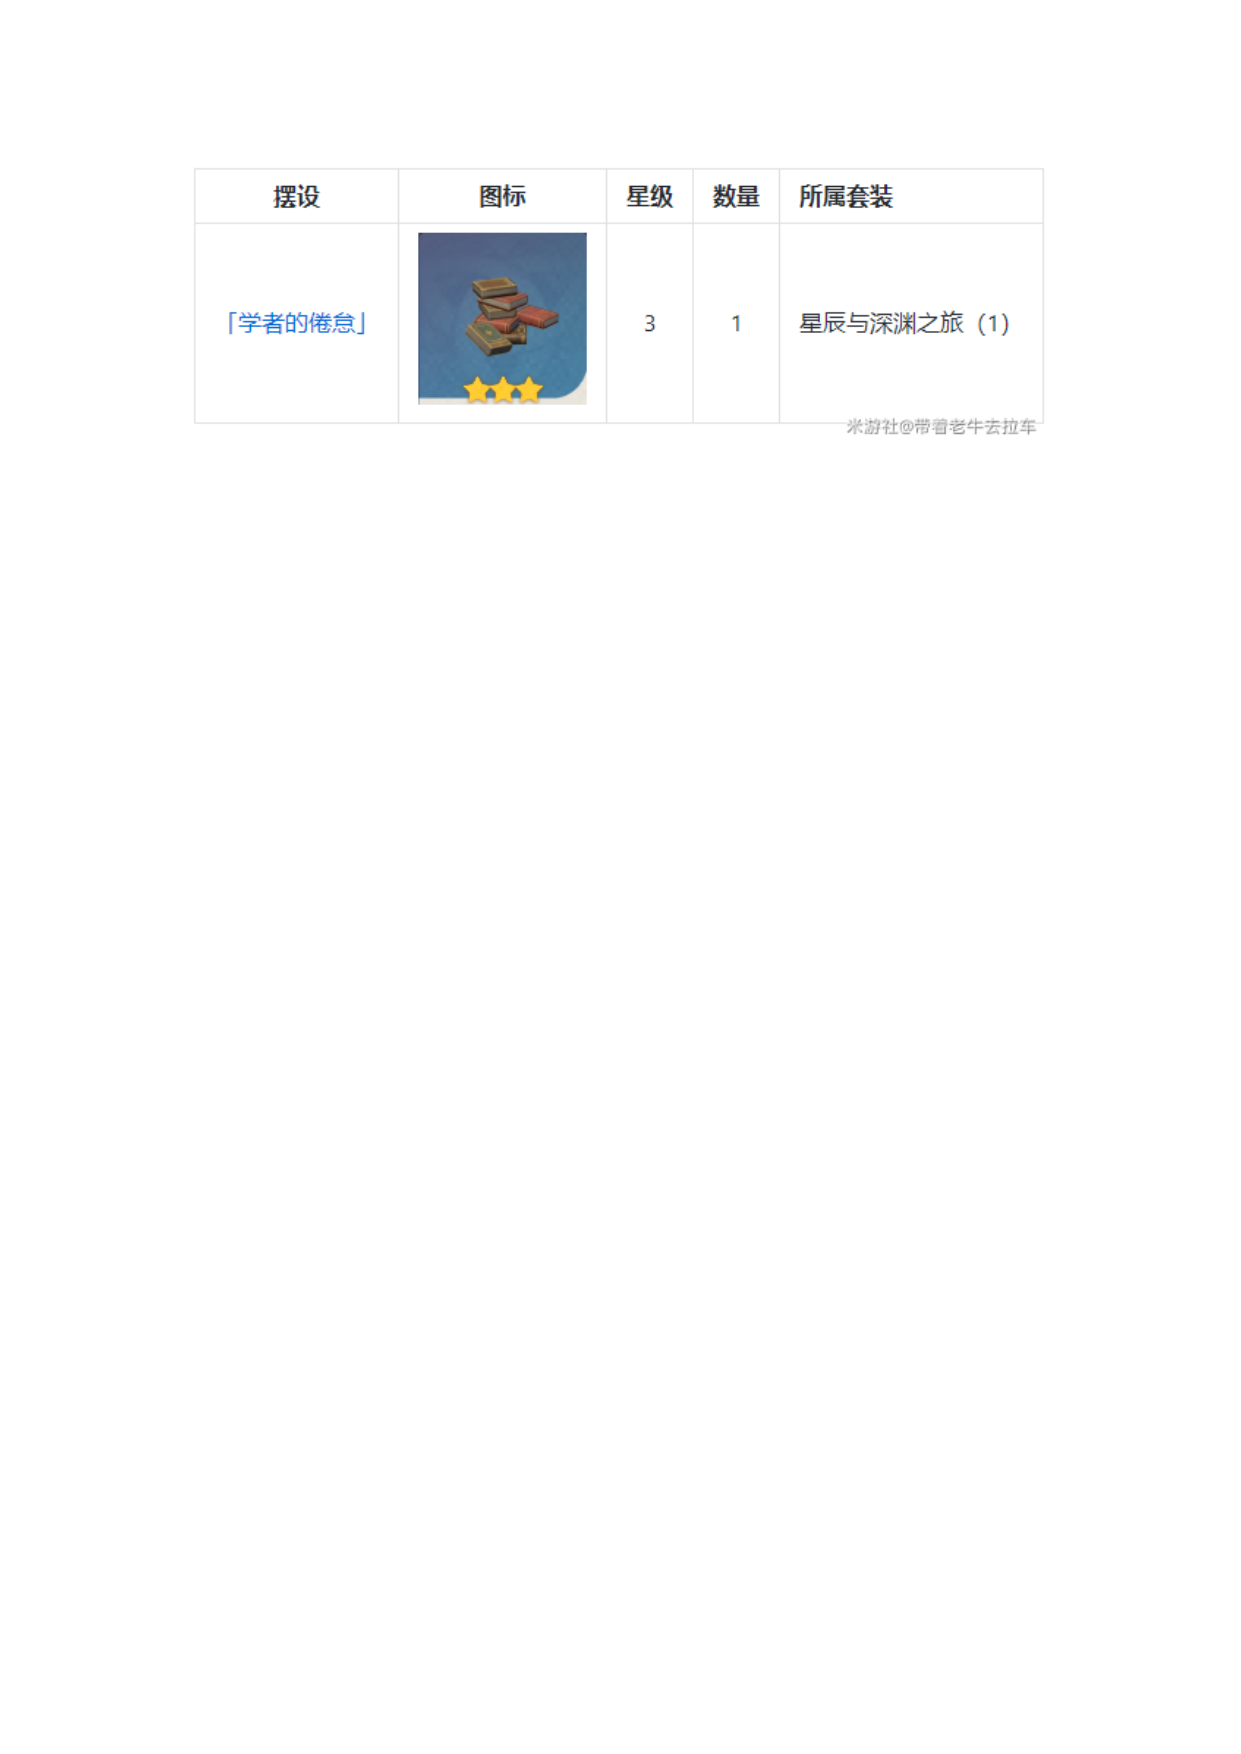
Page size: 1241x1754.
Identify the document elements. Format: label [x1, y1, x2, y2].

picture [187, 162, 1053, 452]
